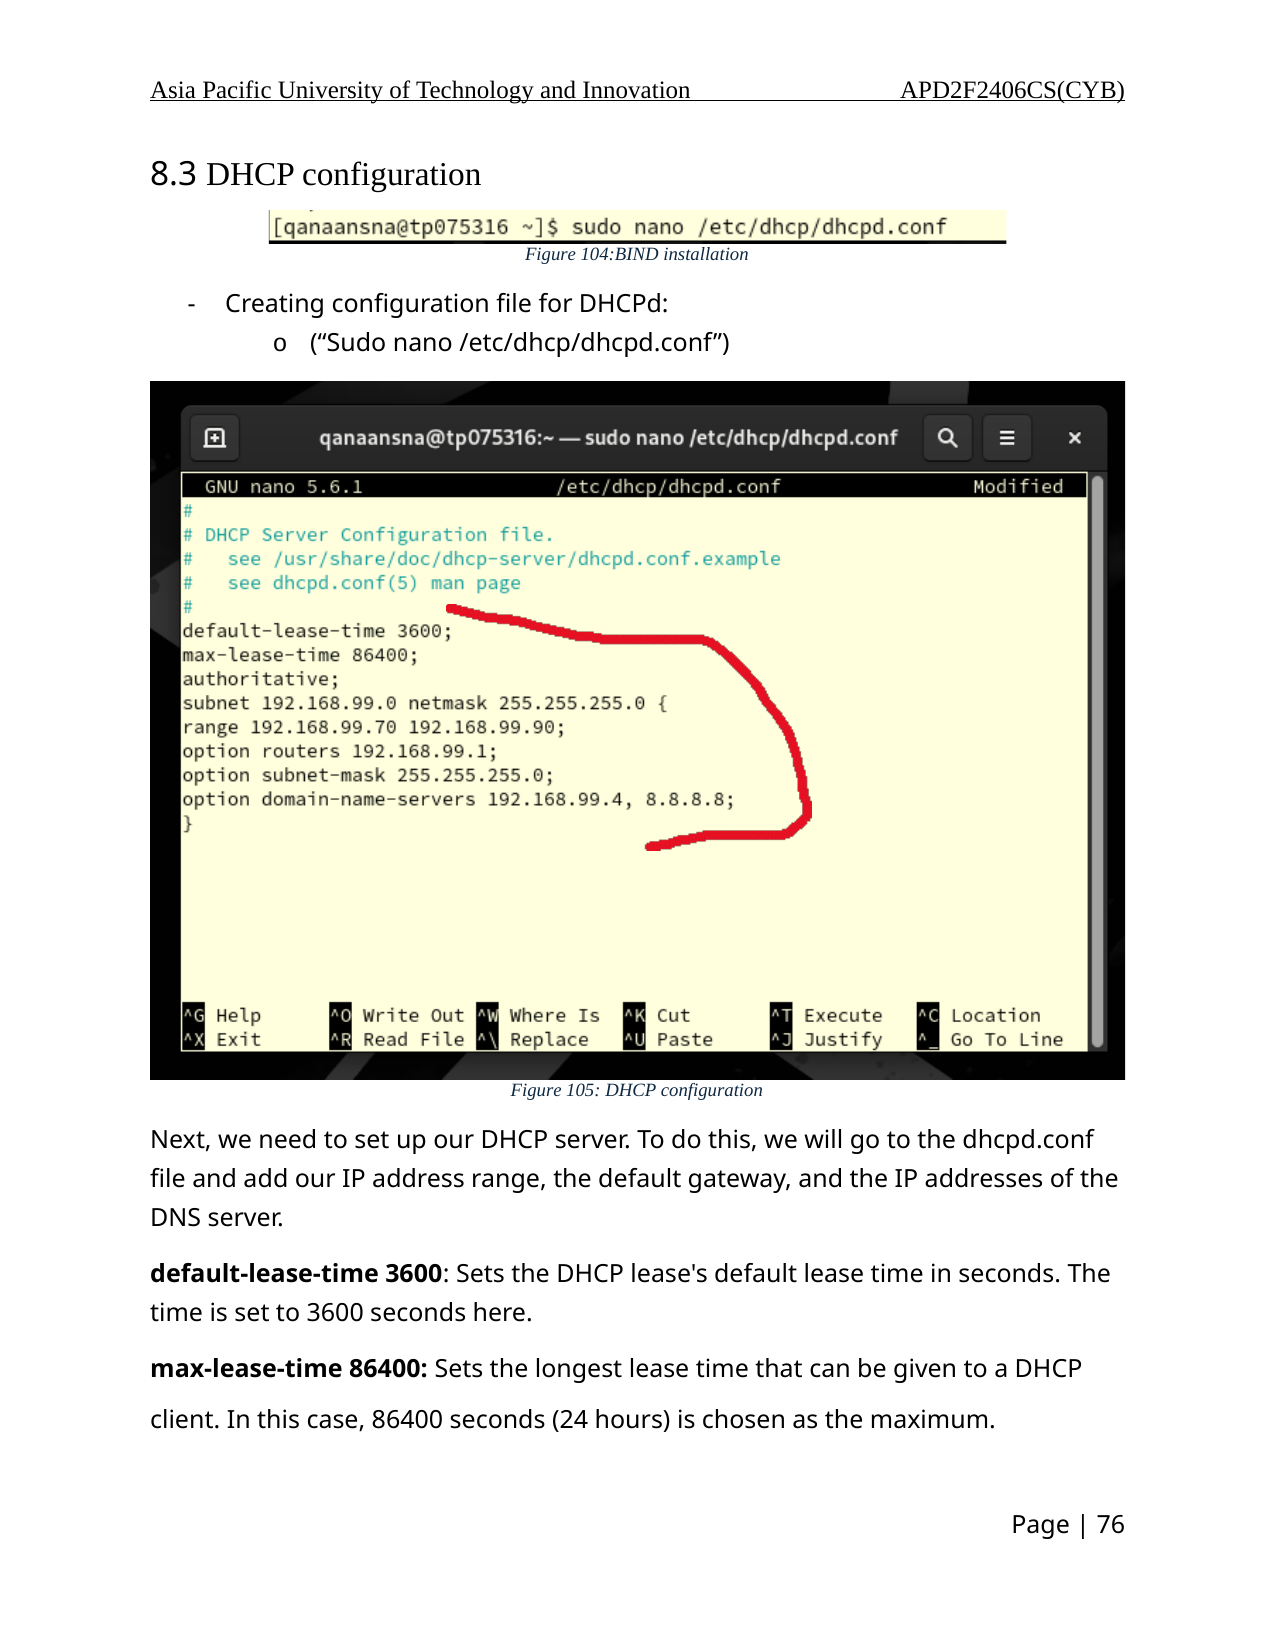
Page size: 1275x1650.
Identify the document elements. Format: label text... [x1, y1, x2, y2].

text Next, we need to set up our DHCP server. To do this, we will go to the dhcpd.conf file and add our IP address range, the default gateway, and the IP addresses of the DNS server. [150, 1122, 1125, 1234]
picture [268, 210, 1007, 244]
list Creating configuration file for DHCPd: [187, 286, 1125, 320]
text default-lease-time 3600: Sets the DHCP lease's default lease time in seconds. The time is set to 3600 seconds here. [150, 1256, 1125, 1329]
subtitle 8.3 DHCP configuration [150, 150, 1125, 195]
text max-lease-time 86400: Sets the longest lease time that can be given to a DHCP client. In this case, 86400 seconds (24 hours) is chosen as the maximum. [150, 1351, 1125, 1436]
list (“Sudo nano /etc/dhcp/dhcpd.conf”) [272, 325, 1125, 359]
picture [150, 381, 1125, 1080]
text Figure 105: DHCP configuration [150, 1080, 1125, 1101]
